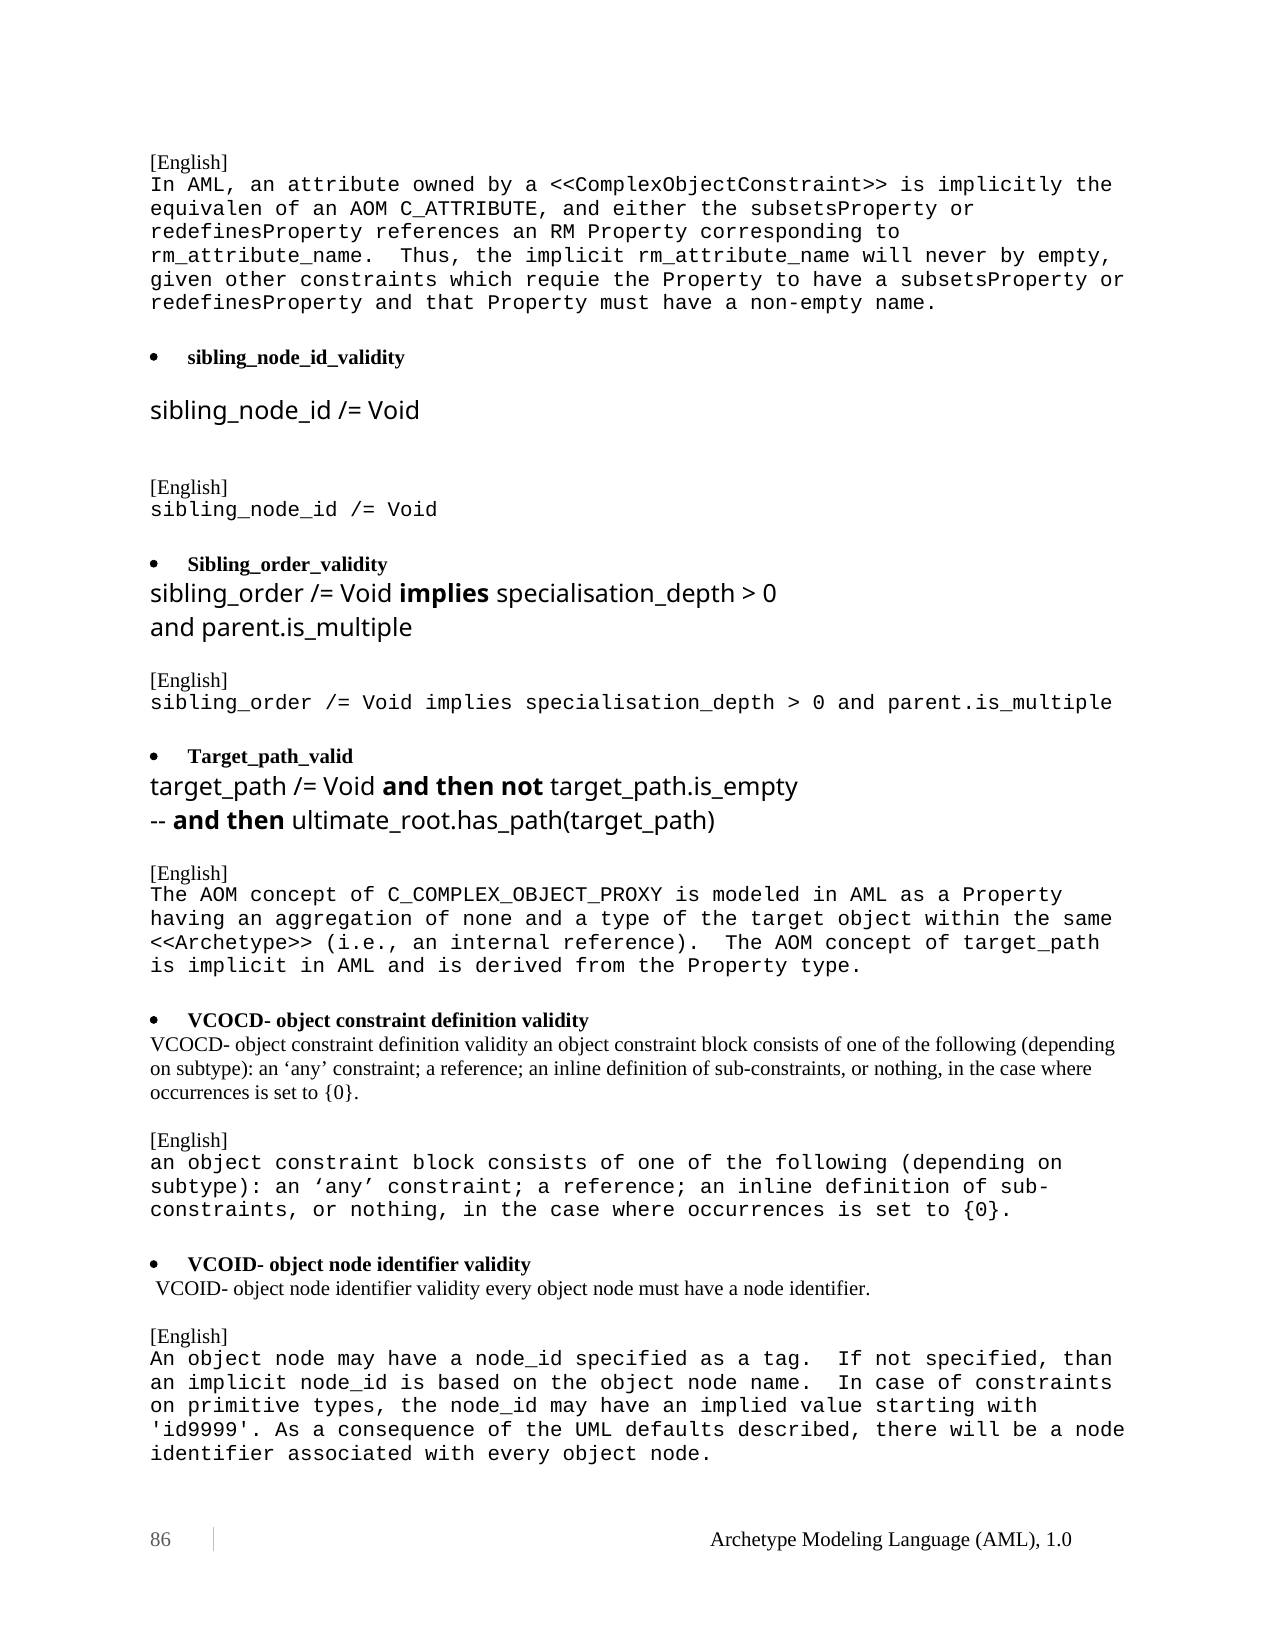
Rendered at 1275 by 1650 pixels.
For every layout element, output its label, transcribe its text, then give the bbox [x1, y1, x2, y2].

text and parent.is_multiple [150, 609, 1125, 644]
text VCOCD- object constraint definition validity an object constraint block consists of one of the following (depending on subtype): an ‘any’ constraint; a reference; an inline definition of sub-constraints, or nothing, in the case where occurrences is set to {0}. [150, 1032, 1125, 1104]
text -- and then ultimate_root.has_path(target_path) [150, 802, 1125, 836]
list VCOCD- object constraint definition validity [150, 1008, 1125, 1032]
text target_path /= Void and then not target_path.is_empty [150, 768, 1125, 802]
text sibling_order /= Void implies specialisation_depth > 0 and parent.is_multiple [150, 692, 1125, 715]
text sibling_node_id /= Void [150, 499, 1125, 523]
list VCOID- object node identifier validity [150, 1252, 1125, 1276]
text sibling_order /= Void implies specialisation_depth > 0 [150, 576, 1125, 609]
text [English] [150, 668, 1125, 692]
list sibling_node_id_validity [150, 345, 1125, 369]
text [English] [150, 860, 1125, 884]
text [English] [150, 150, 1125, 174]
text In AML, an attribute owned by a <<ComplexObjectConstraint>> is implicitly the equivalen of an AOM C_ATTRIBUTE, and either the subsetsProperty or redefinesProperty references an RM Property corresponding to rm_attribute_name. Thus, the implicit rm_attribute_name will never by empty, given other constraints which requie the Property to have a subsetsProperty or redefinesProperty and that Property must have a non-empty name. [150, 174, 1125, 316]
list Sibling_order_validity [150, 551, 1125, 576]
text [English] [150, 1128, 1125, 1152]
text [English] [150, 475, 1125, 499]
text sibling_node_id /= Void [150, 393, 1125, 427]
list Target_path_valid [150, 744, 1125, 768]
text An object node may have a node_id specified as a tag. If not specified, than an implicit node_id is based on the object node name. In case of constraints on primitive types, the node_id may have an implied value starting with 'id9999'. As a consequence of the UML defaults described, there will be a node identifier associated with every object node. [150, 1348, 1125, 1466]
text VCOID- object node identifier validity every object node must have a node identifier. [150, 1276, 1125, 1300]
text The AOM concept of C_COMPLEX_OBJECT_PROXY is modeled in AML as a Property having an aggregation of none and a type of the target object within the same <<Archetype>> (i.e., an internal reference). The AOM concept of target_path is implicit in AML and is derived from the Property type. [150, 884, 1125, 979]
text an object constraint block consists of one of the following (depending on subtype): an ‘any’ constraint; a reference; an inline definition of sub-constraints, or nothing, in the case where occurrences is set to {0}. [150, 1152, 1125, 1223]
text [English] [150, 1324, 1125, 1348]
